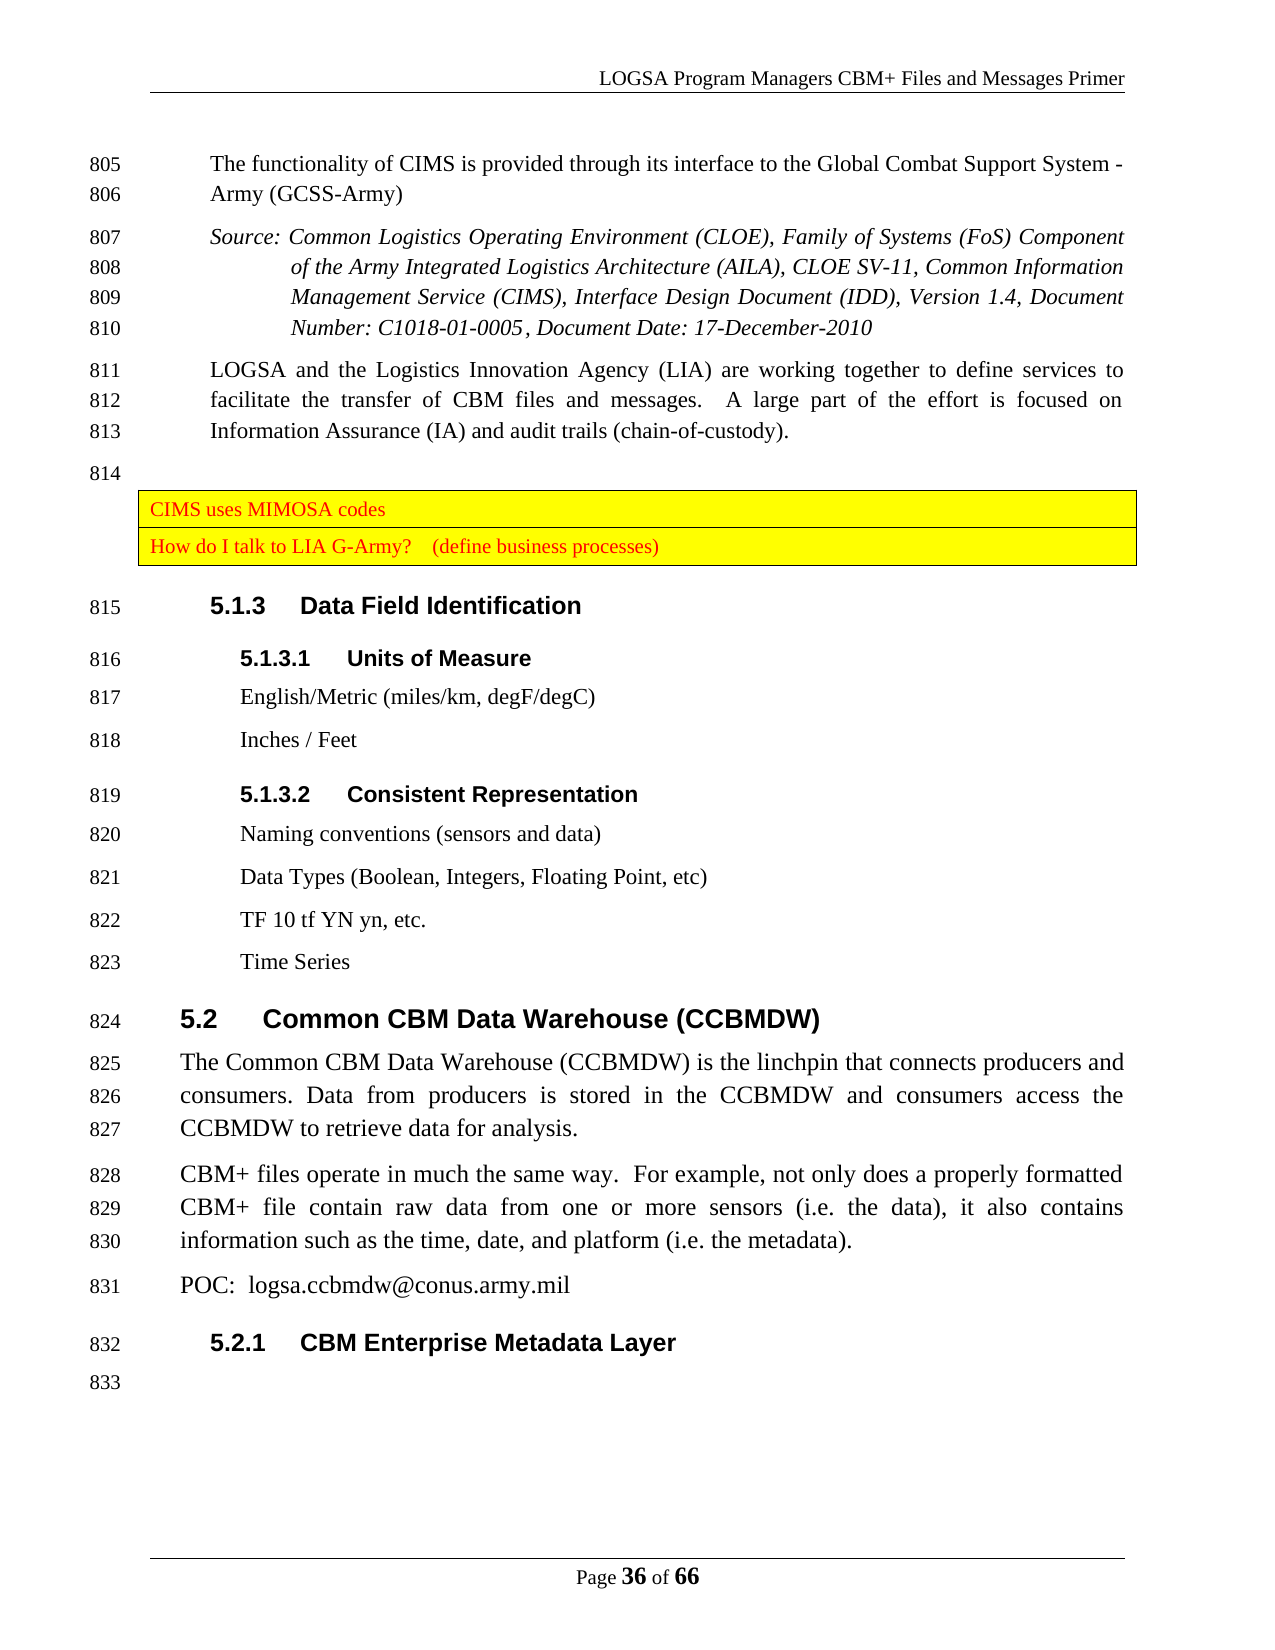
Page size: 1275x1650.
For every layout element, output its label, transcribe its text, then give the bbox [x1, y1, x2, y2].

subtitle Units of Measure [240, 644, 1125, 671]
text Naming conventions (sensors and data) [240, 820, 1125, 847]
text CBM+ files operate in much the same way. For example, not only does a properly formatted CBM+ file contain raw data from one or more sensors (i.e. the data), it also contains information such as the time, date, and platform (i.e. the metadata). [180, 1159, 1125, 1254]
subtitle CBM Enterprise Metadata Layer [210, 1328, 1125, 1357]
text Source: Common Logistics Operating Environment (CLOE), Family of Systems (FoS) Component of the Army Integrated Logistics Architecture (AILA), CLOE SV-11, Common Information Management Service (CIMS), Interface Design Document (IDD), Version 1.4, Document Number: C1018-01-0005 , Document Date: 17-December-2010 [210, 223, 1125, 340]
subtitle Consistent Representation [240, 781, 1125, 808]
text The Common CBM Data Warehouse (CCBMDW) is the linchpin that connects producers and consumers. Data from producers is stored in the CCBMDW and consumers access the CCBMDW to retrieve data for analysis. [180, 1047, 1125, 1142]
subtitle Data Field Identification [210, 591, 1125, 619]
text TF 10 tf YN yn, etc. [240, 906, 1125, 932]
text Time Series [240, 948, 1125, 975]
text Data Types (Boolean, Integers, Floating Point, etc) [240, 863, 1125, 889]
text Inches / Feet [240, 726, 1125, 752]
text The functionality of CIMS is provided through its interface to the Global Combat Support System -Army (GCSS-Army) [210, 150, 1125, 207]
text POC: logsa.ccbmdw@conus.army.mil [180, 1270, 1125, 1299]
table_cell How do I talk to LIA G-Army? (define business processes) [139, 528, 1136, 565]
table_header CIMS uses MIMOSA codes [139, 491, 1136, 527]
subtitle Common CBM Data Warehouse (CCBMDW) [180, 1003, 1125, 1035]
text LOGSA and the Logistics Innovation Agency (LIA) are working together to define services to facilitate the transfer of CBM files and messages. A large part of the effort is focused on Information Assurance (IA) and audit trails (chain-of-custody). [210, 356, 1125, 443]
text English/Metric (miles/km, degF/degC) [240, 683, 1125, 710]
